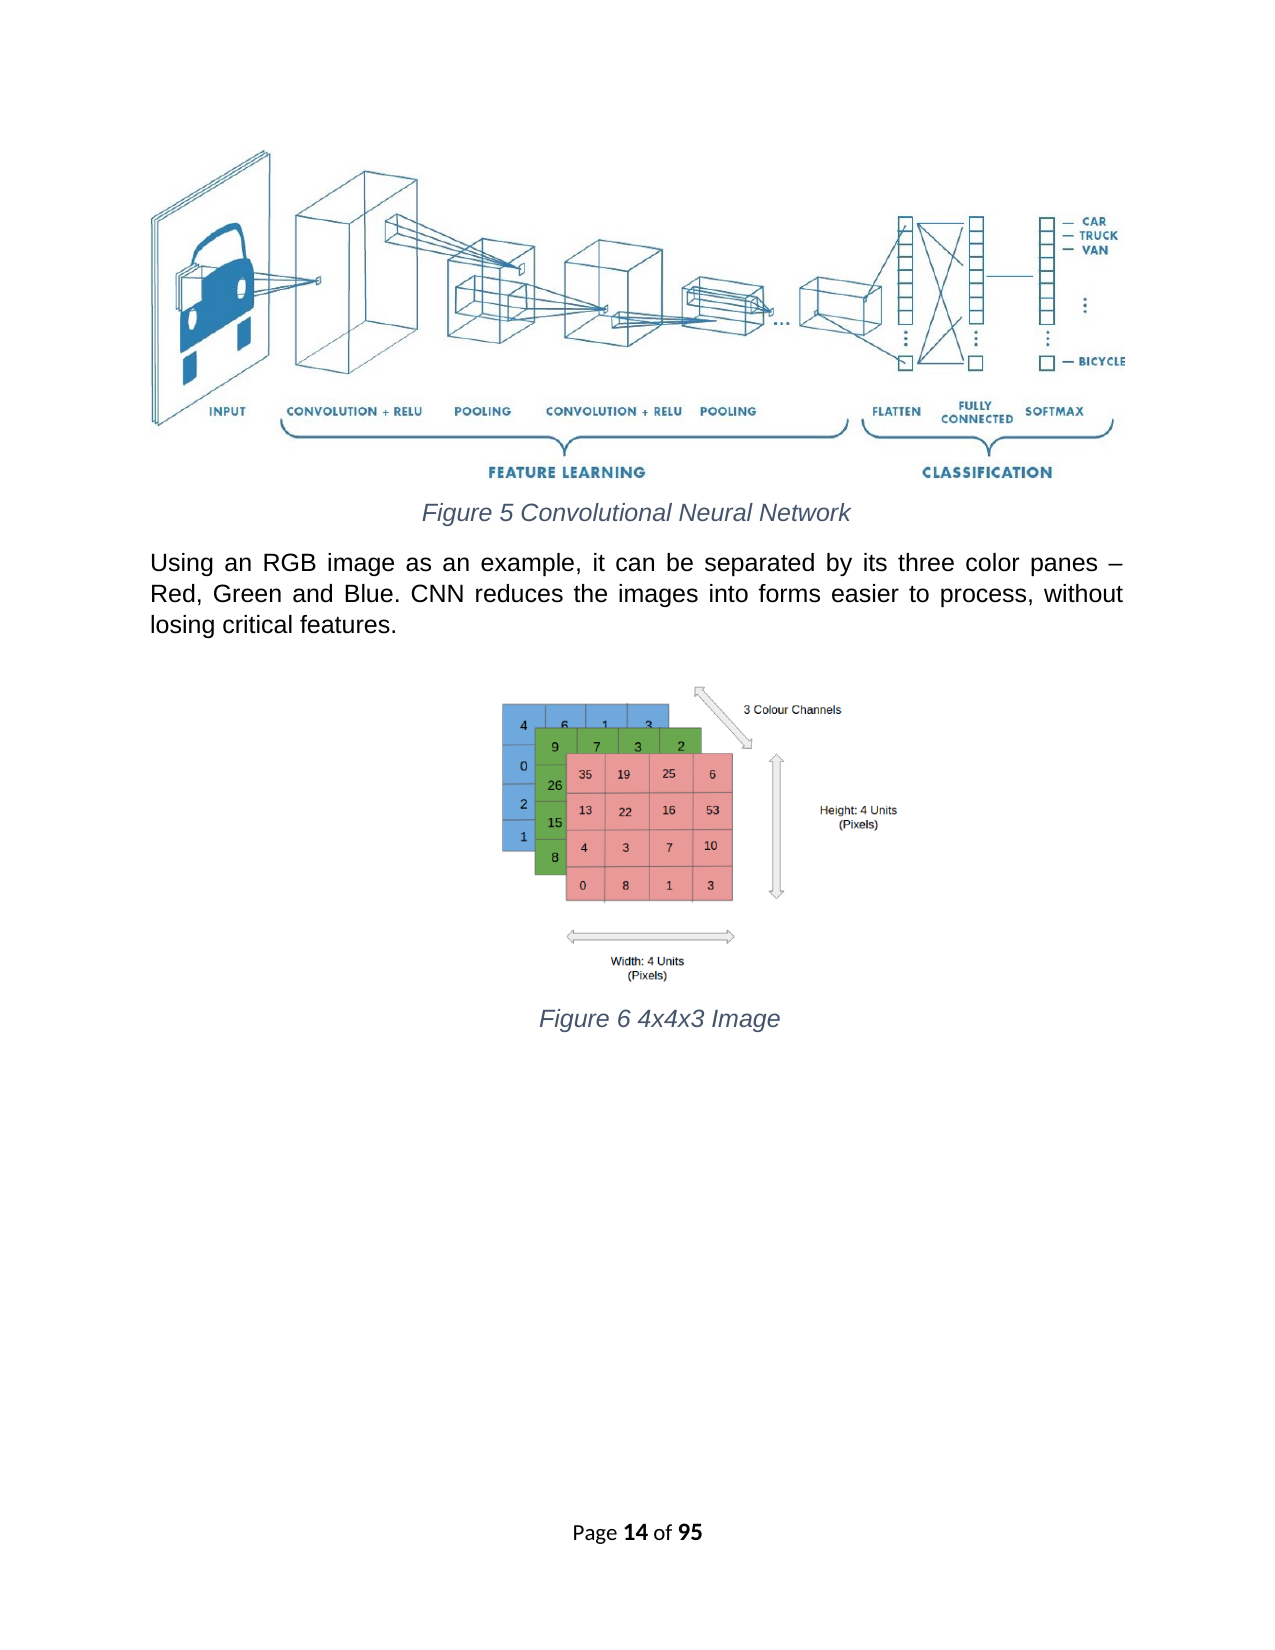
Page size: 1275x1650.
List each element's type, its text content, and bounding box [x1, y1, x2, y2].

picture [491, 685, 901, 984]
text Figure 5 Convolutional Neural Network [150, 498, 1125, 527]
text Using an RGB image as an example, it can be separated by its three color panes – Red, Green and Blue. CNN reduces the images into forms easier to process, without losing critical features. [150, 547, 1125, 638]
picture [150, 150, 1125, 479]
